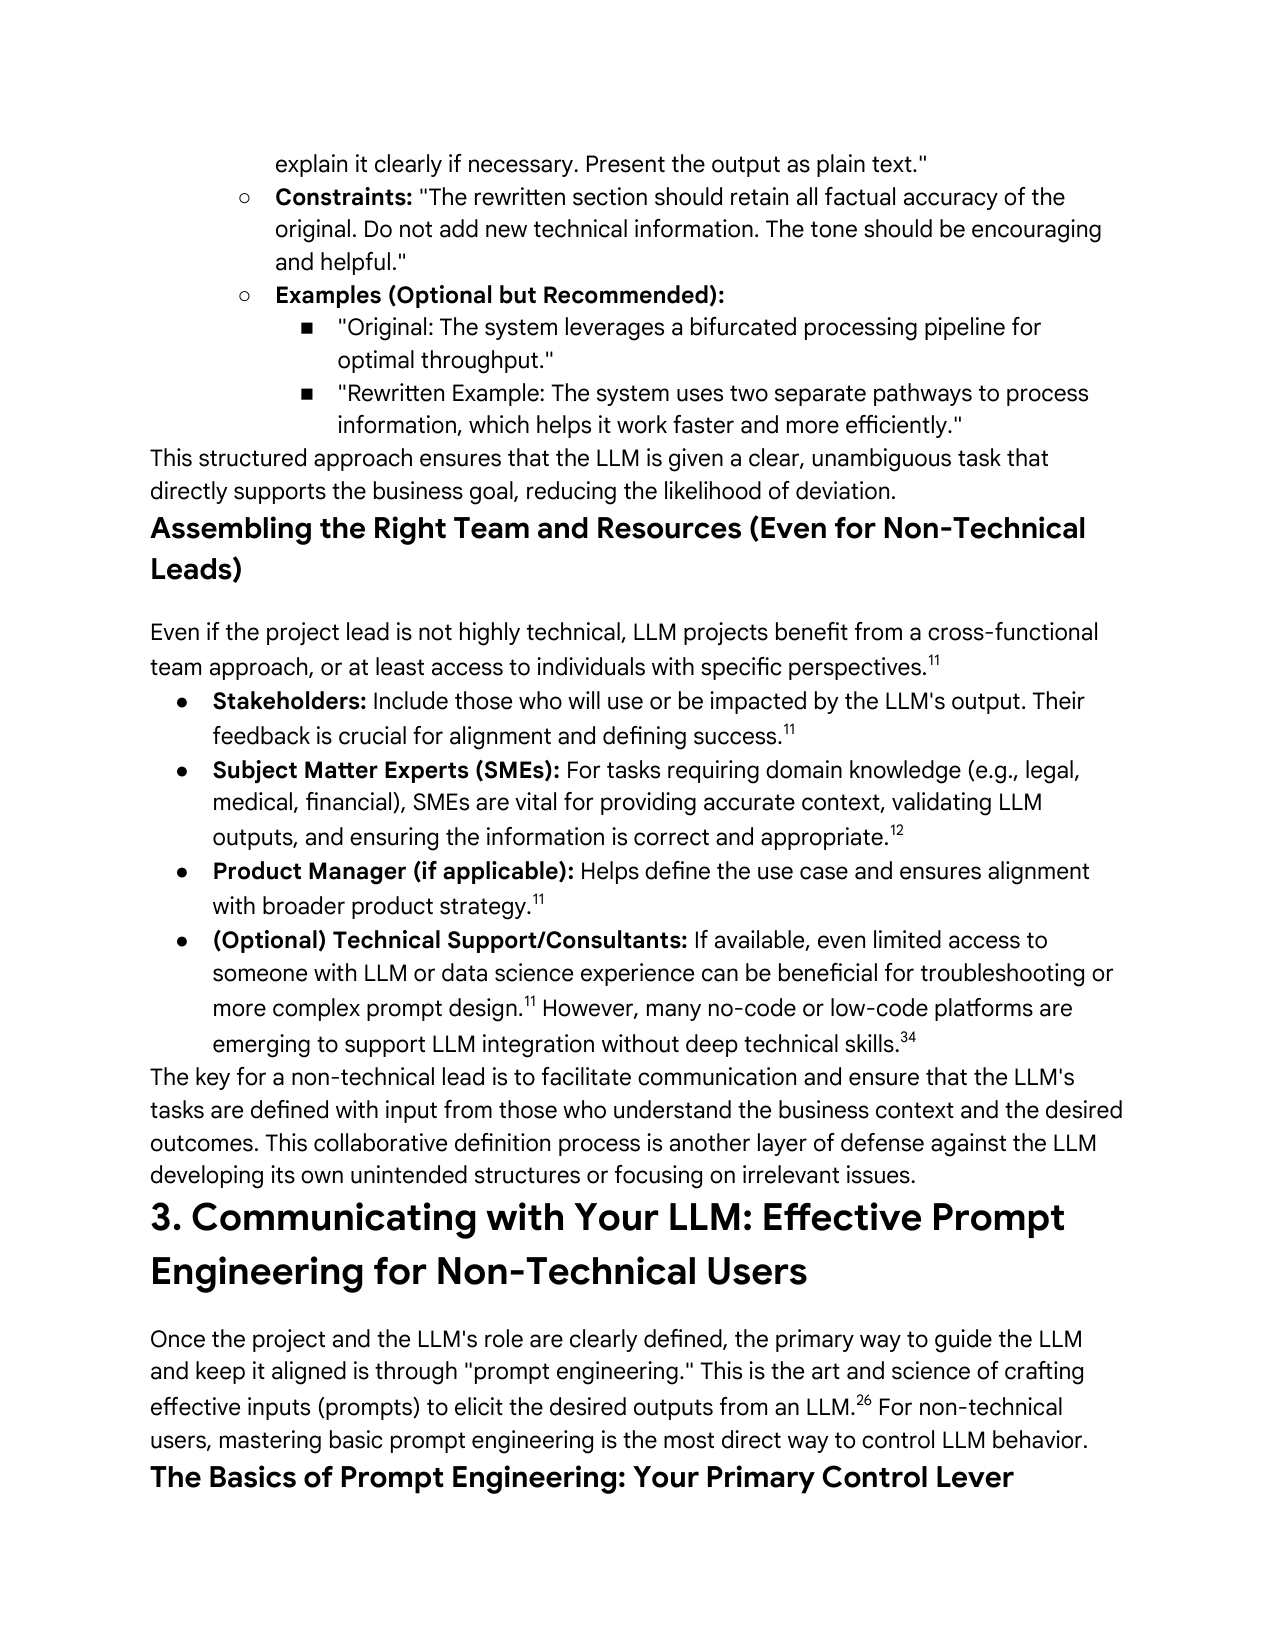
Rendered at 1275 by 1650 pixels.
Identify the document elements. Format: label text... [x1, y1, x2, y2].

list "Rewritten Example: The system uses two separate pathways to process information, which helps it work faster and more efficiently." [300, 379, 1125, 440]
text Once the project and the LLM's role are clearly defined, the primary way to guide the LLM and keep it aligned is through "prompt engineering." This is the art and science of crafting effective inputs (prompts) to elicit the desired outputs from an LLM.26 For non-technical users, mastering basic prompt engineering is the most direct way to control LLM behavior. [150, 1325, 1125, 1455]
list Stakeholders: Include those who will use or be impacted by the LLM's output. Their feedback is crucial for alignment and defining success.11 [175, 687, 1125, 751]
list Product Manager (if applicable): Helps define the use case and ensures alignment with broader product strategy.11 [175, 857, 1125, 922]
list Subject Matter Experts (SMEs): For tasks requiring domain knowledge (e.g., legal, medical, financial), SMEs are vital for providing accurate context, validating LLM outputs, and ensuring the information is correct and appropriate.12 [175, 756, 1125, 853]
list (Optional) Technical Support/Consultants: If available, even limited access to someone with LLM or data science experience can be beneficial for troubleshooting or more complex prompt design.11 However, many no-code or low-code platforms are emerging to support LLM integration without deep technical skills.34 [175, 926, 1125, 1059]
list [237, 150, 1125, 179]
list Examples (Optional but Recommended): [237, 281, 1125, 309]
list "Original: The system leverages a bifurcated processing pipeline for optimal throughput." [300, 313, 1125, 375]
subtitle 3. Communicating with Your LLM: Effective Prompt Engineering for Non-Technical Users [150, 1194, 1125, 1295]
subtitle Assembling the Right Team and Resources (Even for Non-Technical Leads) [150, 510, 1125, 588]
subtitle The Basics of Prompt Engineering: Your Primary Control Lever [150, 1459, 1125, 1495]
text This structured approach ensures that the LLM is given a clear, unambiguous task that directly supports the business goal, reducing the likelihood of deviation. [150, 444, 1125, 506]
text The key for a non-technical lead is to facilitate communication and ensure that the LLM's tasks are defined with input from those who understand the business context and the desired outcomes. This collaborative definition process is another layer of defense against the LLM developing its own unintended structures or focusing on irrelevant issues. [150, 1063, 1125, 1190]
list Constraints: "The rewritten section should retain all factual accuracy of the original. Do not add new technical information. The tone should be encouraging and helpful." [237, 183, 1125, 277]
text Even if the project lead is not highly technical, LLM projects benefit from a cross-functional team approach, or at least access to individuals with specific perspectives.11 [150, 618, 1125, 683]
